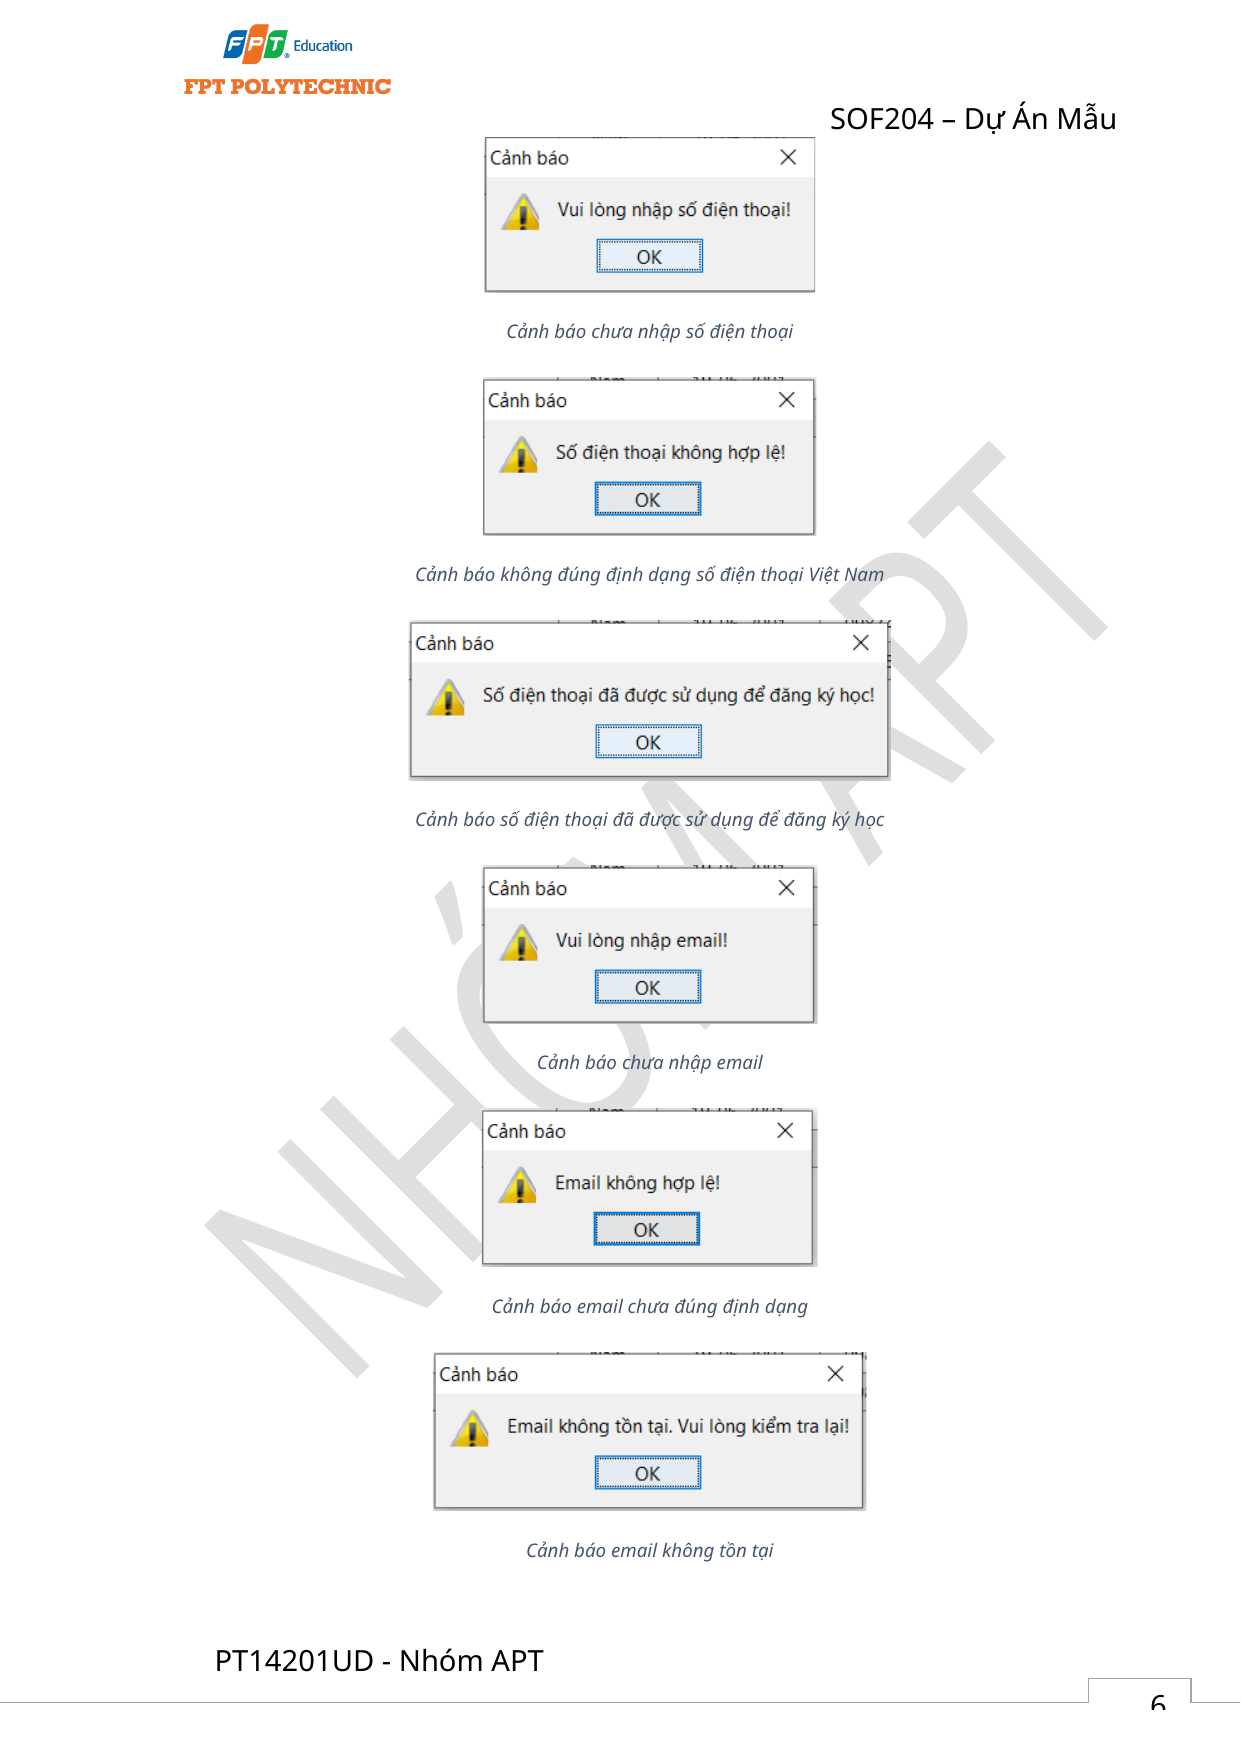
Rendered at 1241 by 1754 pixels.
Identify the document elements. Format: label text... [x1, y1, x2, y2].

text Cảnh báo chưa nhập email [177, 1049, 1122, 1075]
picture [481, 865, 818, 1024]
picture [481, 1108, 818, 1267]
picture [432, 1352, 867, 1511]
picture [484, 137, 816, 293]
text Cảnh báo không đúng định dạng số điện thoại Việt Nam [177, 561, 1122, 587]
text Cảnh báo email chưa đúng định dạng [177, 1293, 1122, 1318]
text Cảnh báo số điện thoại đã được sử dụng để đăng ký học [177, 807, 1122, 832]
text Cảnh báo chưa nhập số điện thoại [177, 319, 1122, 344]
picture [408, 620, 891, 781]
picture [177, 17, 398, 101]
text Cảnh báo email không tồn tại [177, 1537, 1122, 1562]
picture [482, 377, 817, 536]
